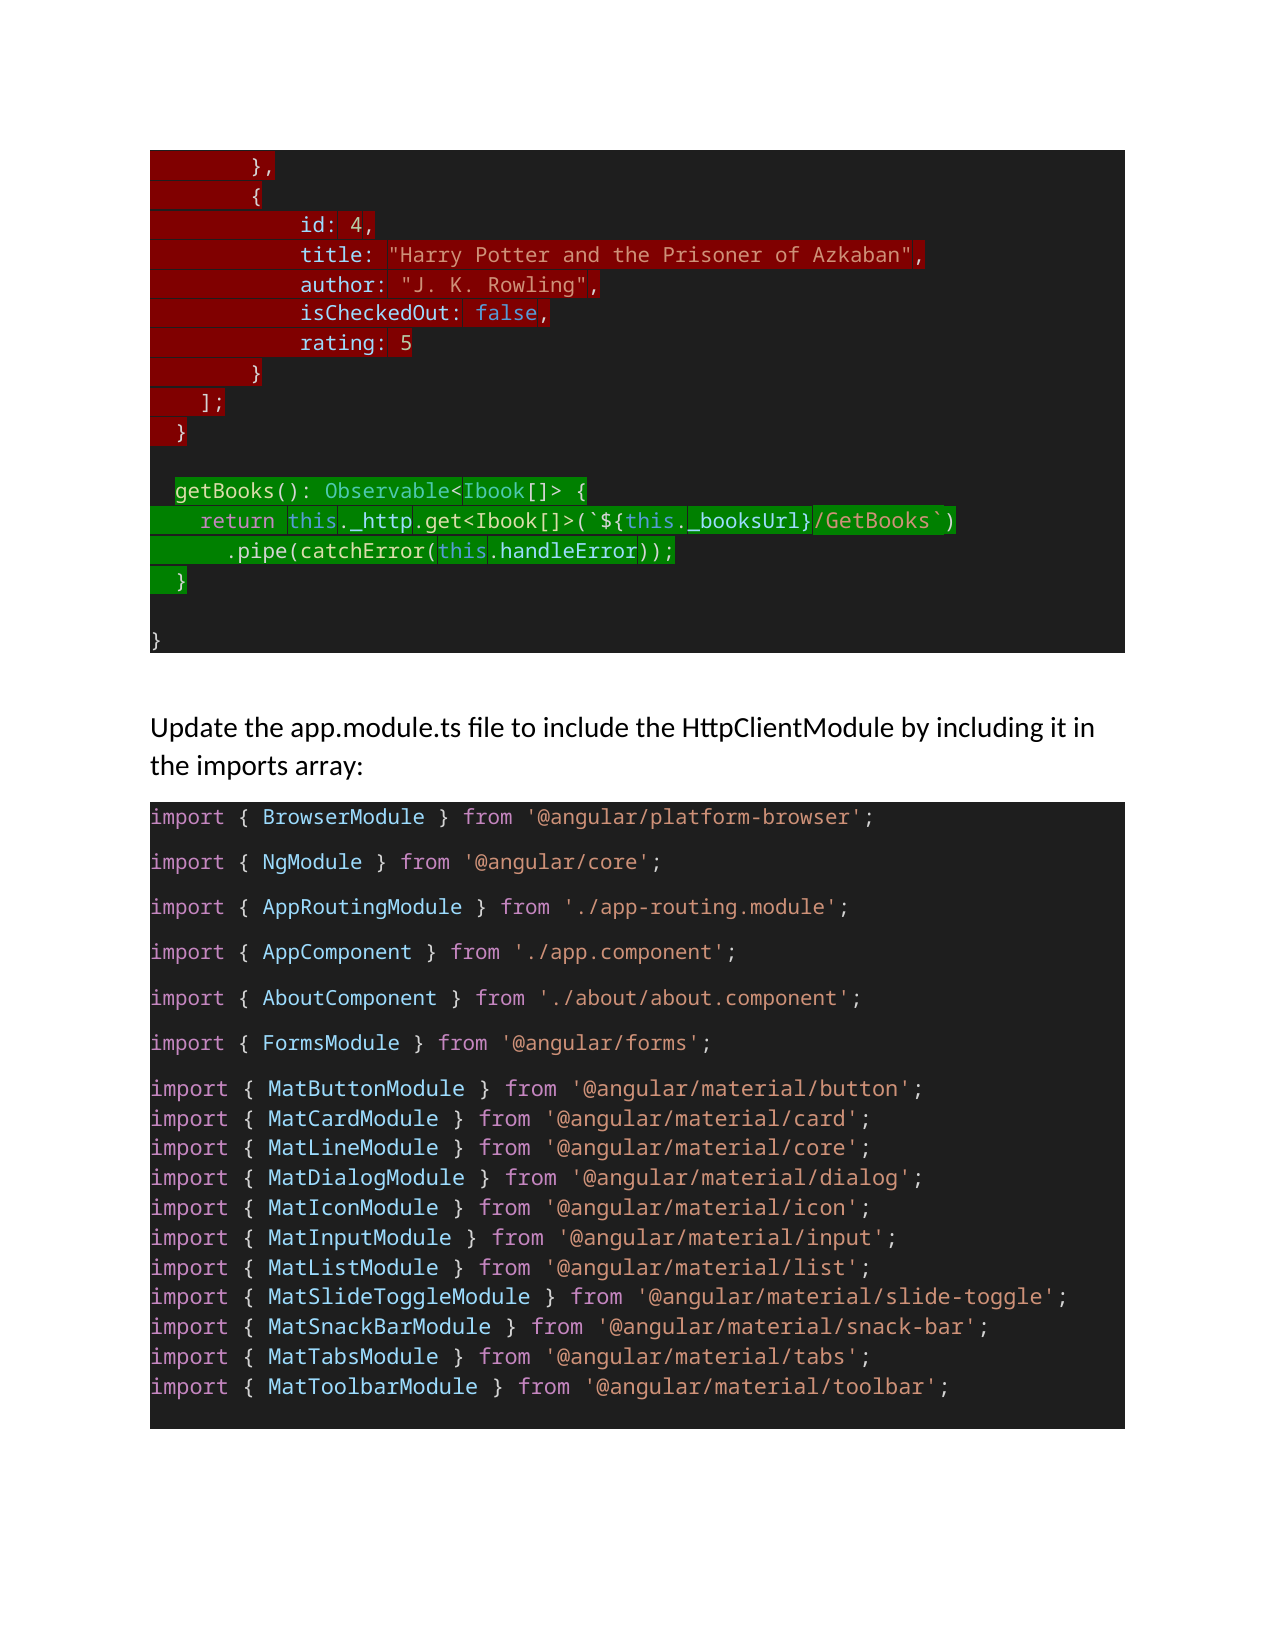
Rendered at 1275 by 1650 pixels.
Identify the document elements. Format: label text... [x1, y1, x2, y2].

text ]; [150, 386, 1125, 416]
text } [150, 624, 1125, 653]
text { [150, 180, 1125, 209]
text author: "J. K. Rowling", [150, 269, 1125, 298]
text import { MatToolbarModule } from '@angular/material/toolbar'; [150, 1371, 1125, 1401]
text import { NgModule } from '@angular/core'; [150, 847, 1125, 876]
text import { MatButtonModule } from '@angular/material/button'; [150, 1073, 1125, 1103]
text import { MatListModule } from '@angular/material/list'; [150, 1252, 1125, 1281]
text isCheckedOut: false, [150, 298, 1125, 327]
text import { MatInputModule } from '@angular/material/input'; [150, 1222, 1125, 1252]
text import { MatCardModule } from '@angular/material/card'; [150, 1103, 1125, 1132]
text import { MatLineModule } from '@angular/material/core'; [150, 1132, 1125, 1162]
text import { BrowserModule } from '@angular/platform-browser'; [150, 802, 1125, 831]
text } [150, 357, 1125, 386]
text } [150, 416, 1125, 446]
text rating: 5 [150, 327, 1125, 357]
text getBooks(): Observable<Ibook[]> { [150, 475, 1125, 505]
text import { AppComponent } from './app.component'; [150, 937, 1125, 966]
text Update the app.module.ts file to include the HttpClientModule by including it in the imports array: [150, 709, 1125, 783]
text import { MatDialogModule } from '@angular/material/dialog'; [150, 1162, 1125, 1192]
text title: "Harry Potter and the Prisoner of Azkaban", [150, 239, 1125, 269]
text } [150, 564, 1125, 594]
text import { MatSnackBarModule } from '@angular/material/snack-bar'; [150, 1311, 1125, 1341]
text }, [150, 150, 1125, 180]
text import { FormsModule } from '@angular/forms'; [150, 1028, 1125, 1056]
text id: 4, [150, 209, 1125, 239]
text .pipe(catchError(this.handleError)); [150, 535, 1125, 564]
text import { AboutComponent } from './about/about.component'; [150, 983, 1125, 1011]
text import { AppRoutingModule } from './app-routing.module'; [150, 892, 1125, 921]
text import { MatIconModule } from '@angular/material/icon'; [150, 1192, 1125, 1222]
text import { MatTabsModule } from '@angular/material/tabs'; [150, 1341, 1125, 1371]
text import { MatSlideToggleModule } from '@angular/material/slide-toggle'; [150, 1281, 1125, 1311]
text return this._http.get<Ibook[]>(`${this._booksUrl}/GetBooks`) [944, 505, 1125, 535]
